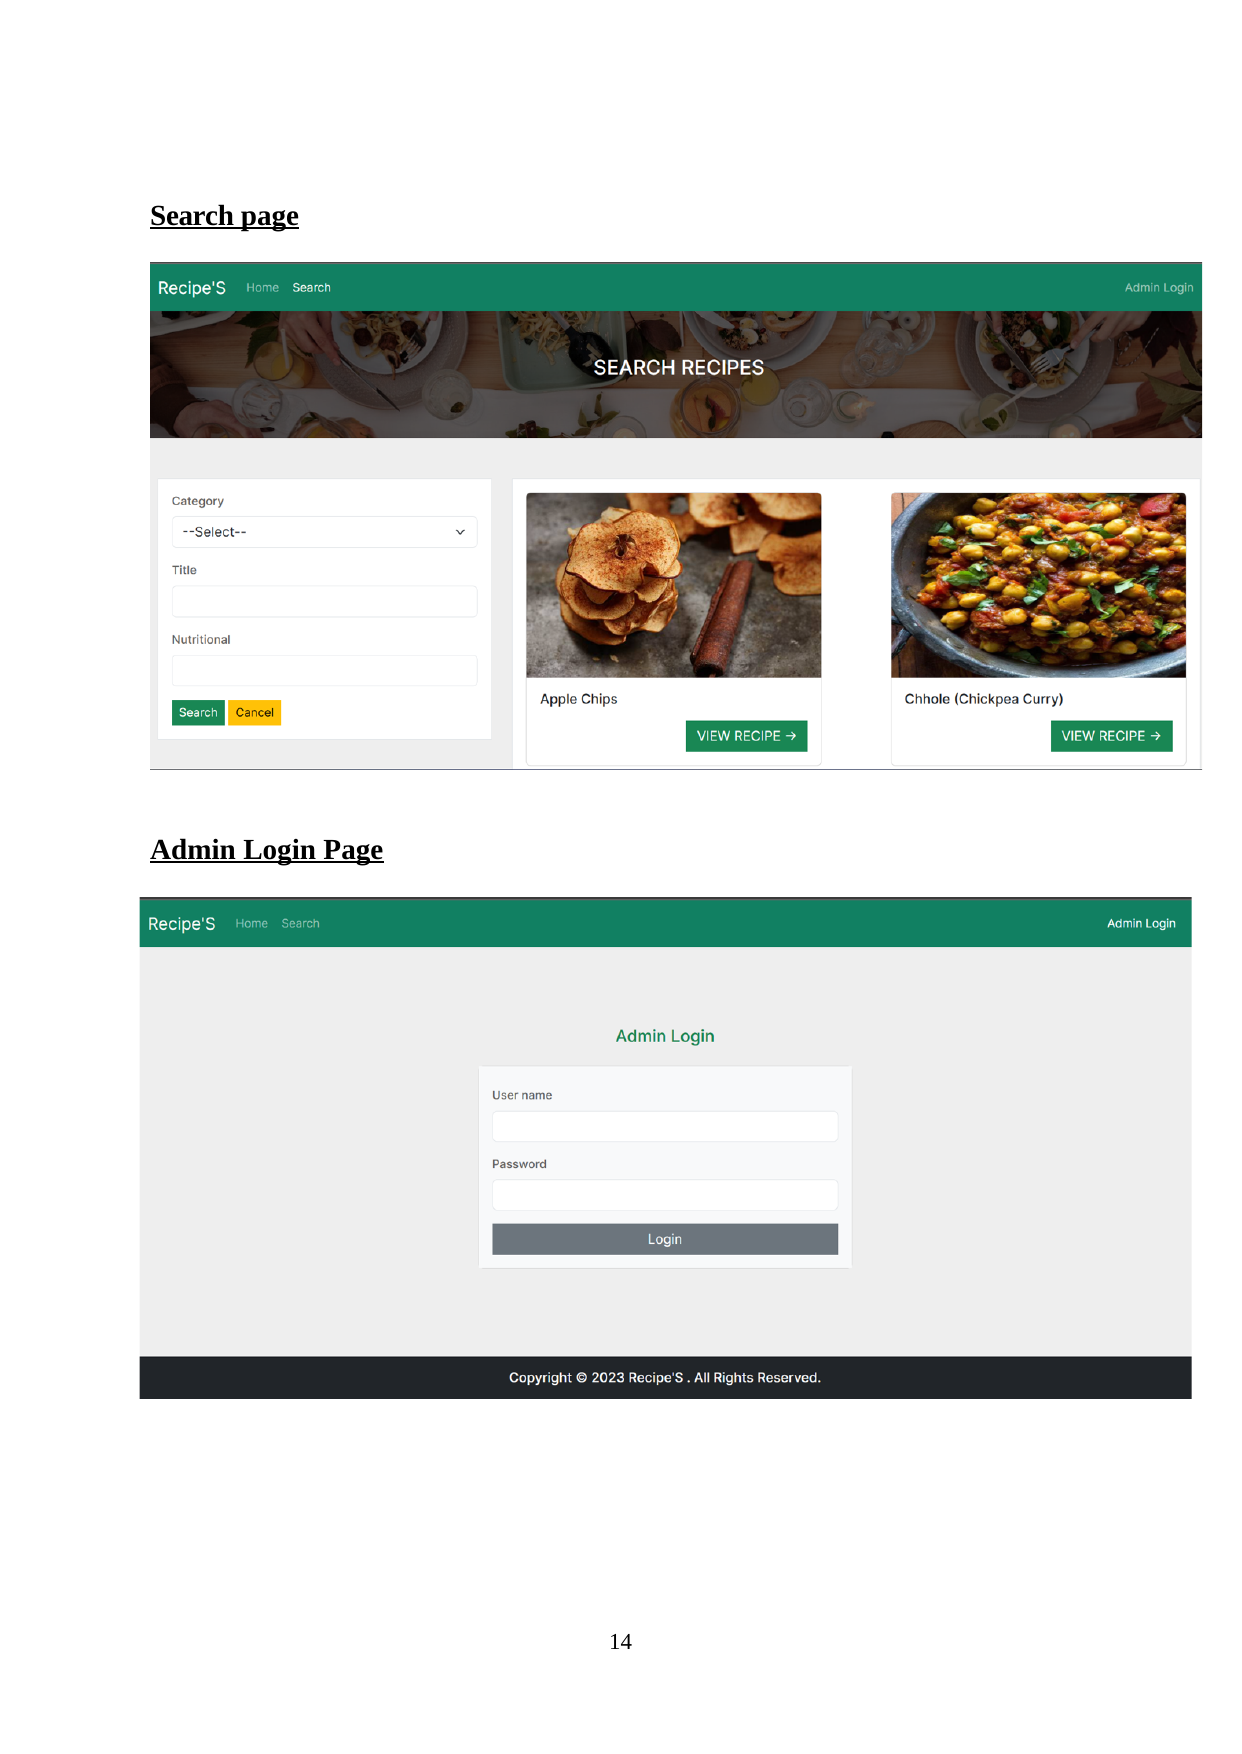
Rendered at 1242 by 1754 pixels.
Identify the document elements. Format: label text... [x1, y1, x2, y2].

text Admin Login Page [150, 832, 1192, 866]
picture [139, 897, 1192, 1399]
picture [150, 262, 1203, 770]
text Search page [150, 198, 1192, 231]
